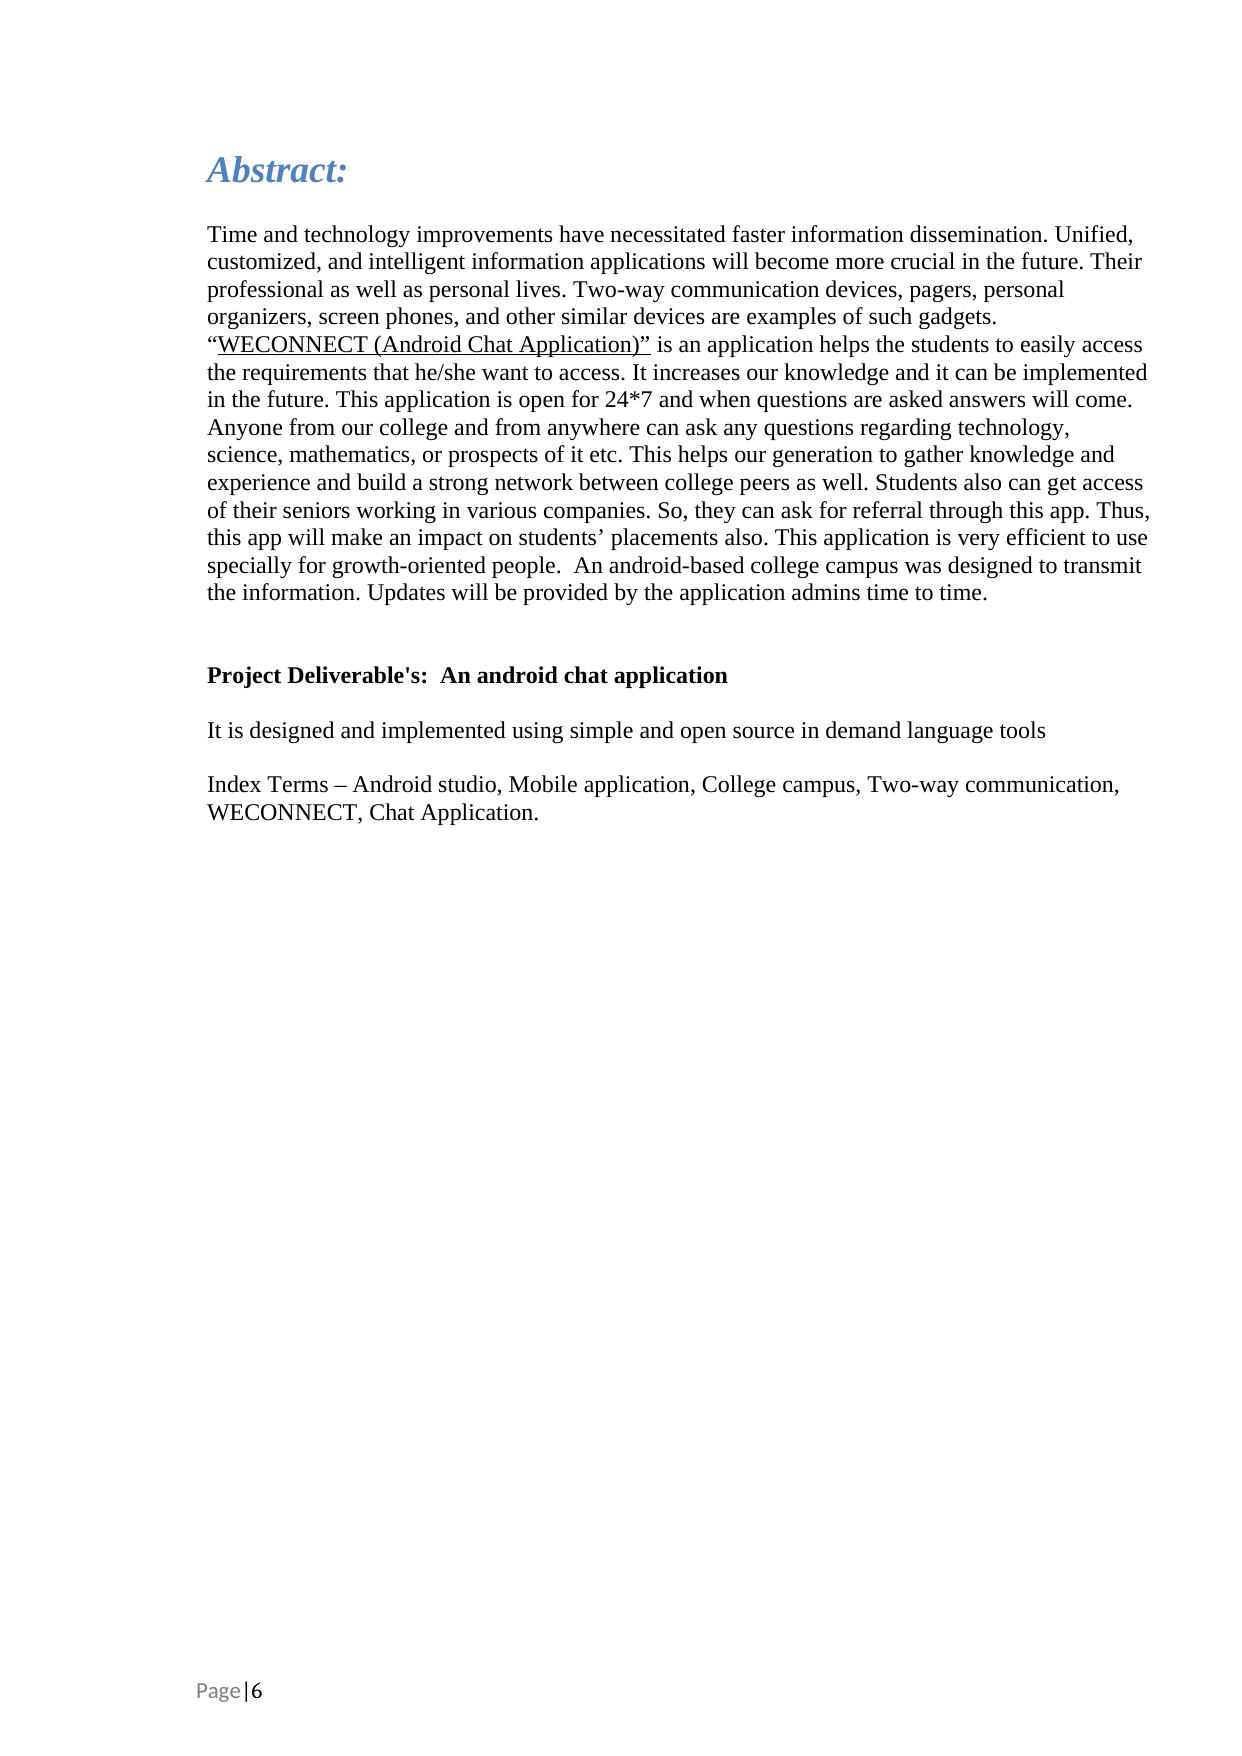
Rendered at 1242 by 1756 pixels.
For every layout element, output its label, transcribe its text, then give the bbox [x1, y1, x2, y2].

text It is designed and implemented using simple and open source in demand language tools [207, 716, 1153, 744]
text Index Terms – Android studio, Mobile application, College campus, Two-way communication, WECONNECT, Chat Application. [207, 770, 1153, 826]
subtitle Abstract: [207, 148, 1153, 191]
text Project Deliverable's: An android chat application [207, 661, 1153, 689]
text Time and technology improvements have necessitated faster information dissemination. Unified, customized, and intelligent information applications will become more crucial in the future. Their professional as well as personal lives. Two-way communication devices, pagers, personal organizers, screen phones, and other similar devices are examples of such gadgets. “WECONNECT (Android Chat Application)” is an application helps the students to easily access the requirements that he/she want to access. It increases our knowledge and it can be implemented in the future. This application is open for 24*7 and when questions are asked answers will come. Anyone from our college and from anywhere can ask any questions regarding technology, science, mathematics, or prospects of it etc. This helps our generation to gather knowledge and experience and build a strong network between college peers as well. Students also can get access of their seniors working in various companies. So, they can ask for referral through this app. Thus, this app will make an impact on students’ placements also. This application is very efficient to use specially for growth-oriented people. An android-based college campus was designed to transmit the information. Updates will be provided by the application admins time to time. [207, 219, 1153, 606]
